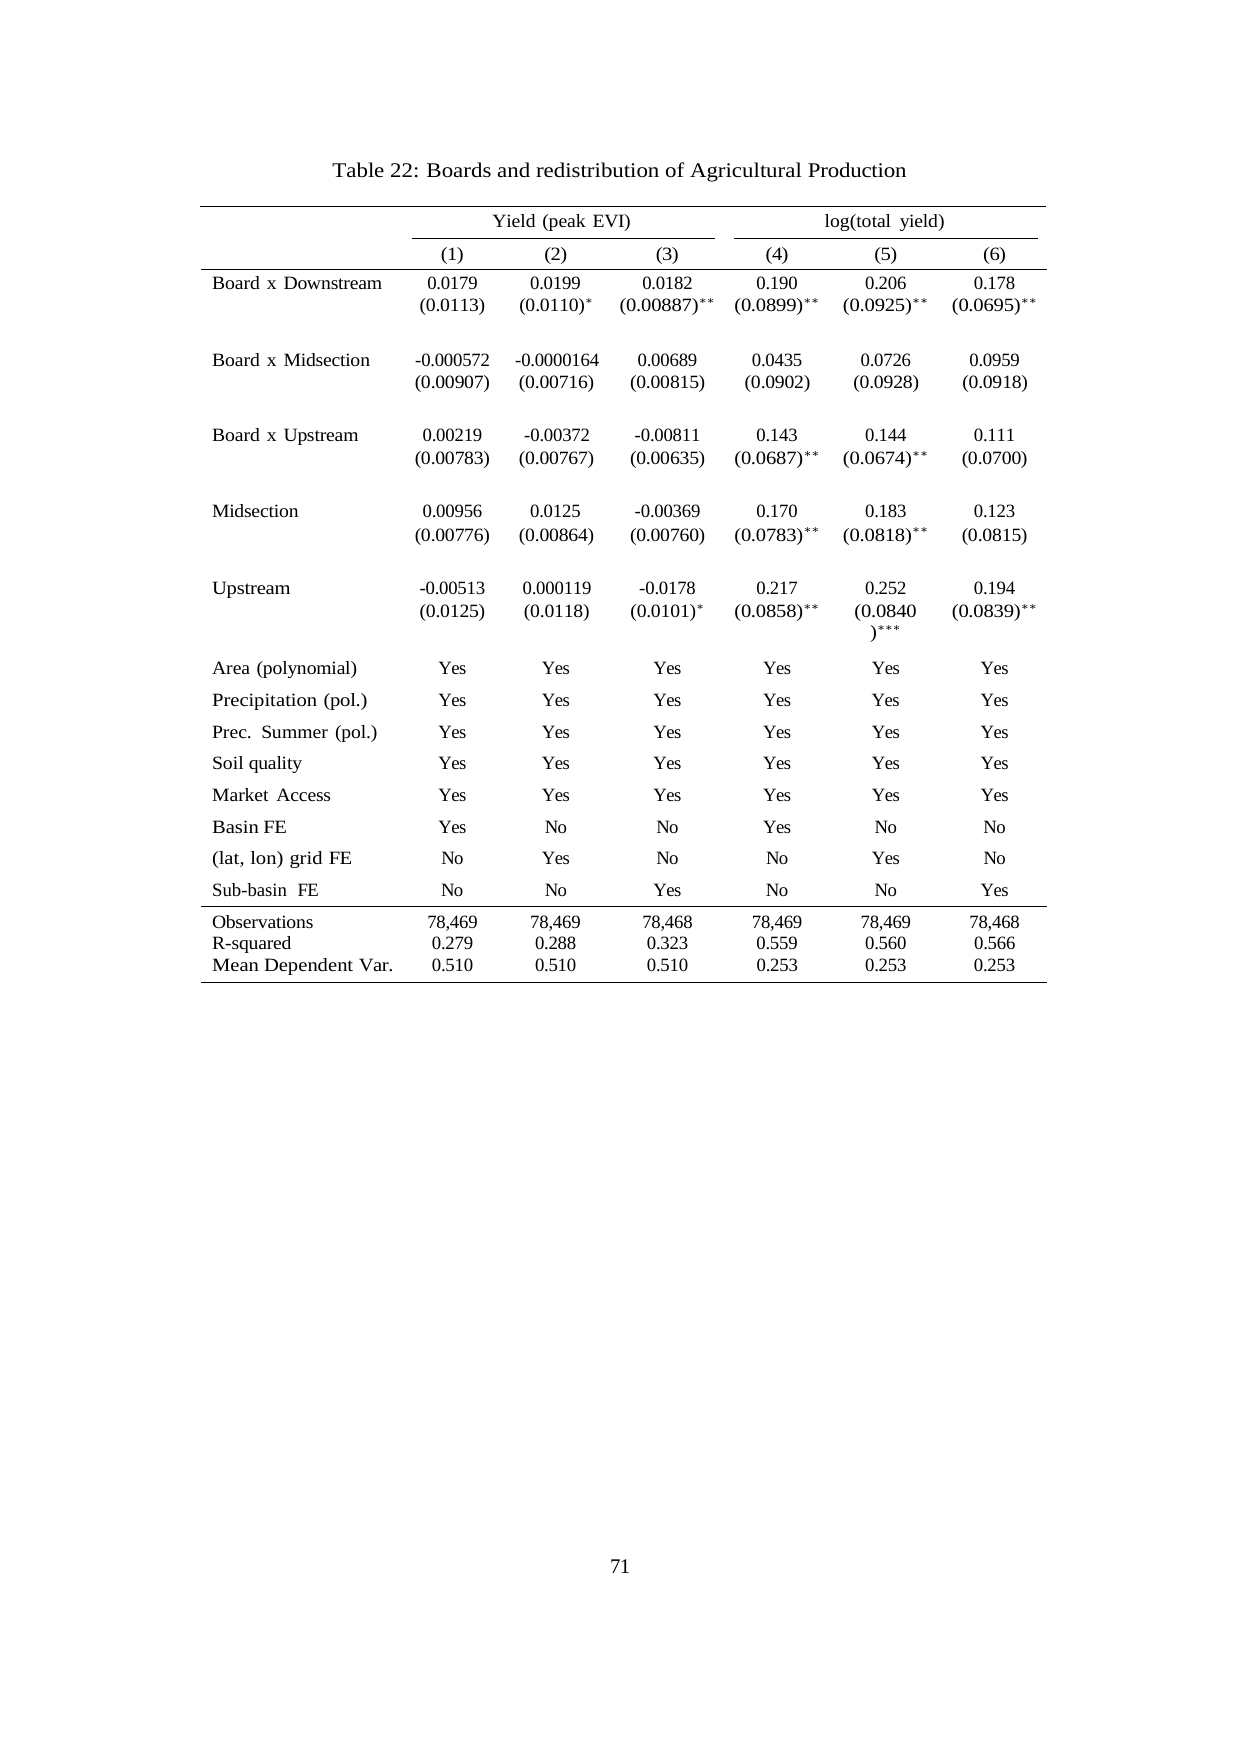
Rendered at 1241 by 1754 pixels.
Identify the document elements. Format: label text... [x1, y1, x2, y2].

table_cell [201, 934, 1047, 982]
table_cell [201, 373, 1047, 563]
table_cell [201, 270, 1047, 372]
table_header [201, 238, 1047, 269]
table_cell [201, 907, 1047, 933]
text Yield (peak EVI) log(total yield) [492, 207, 1178, 232]
text Table 22: Boards and redistribution of Agricultural Production [332, 158, 1178, 182]
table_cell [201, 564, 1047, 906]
